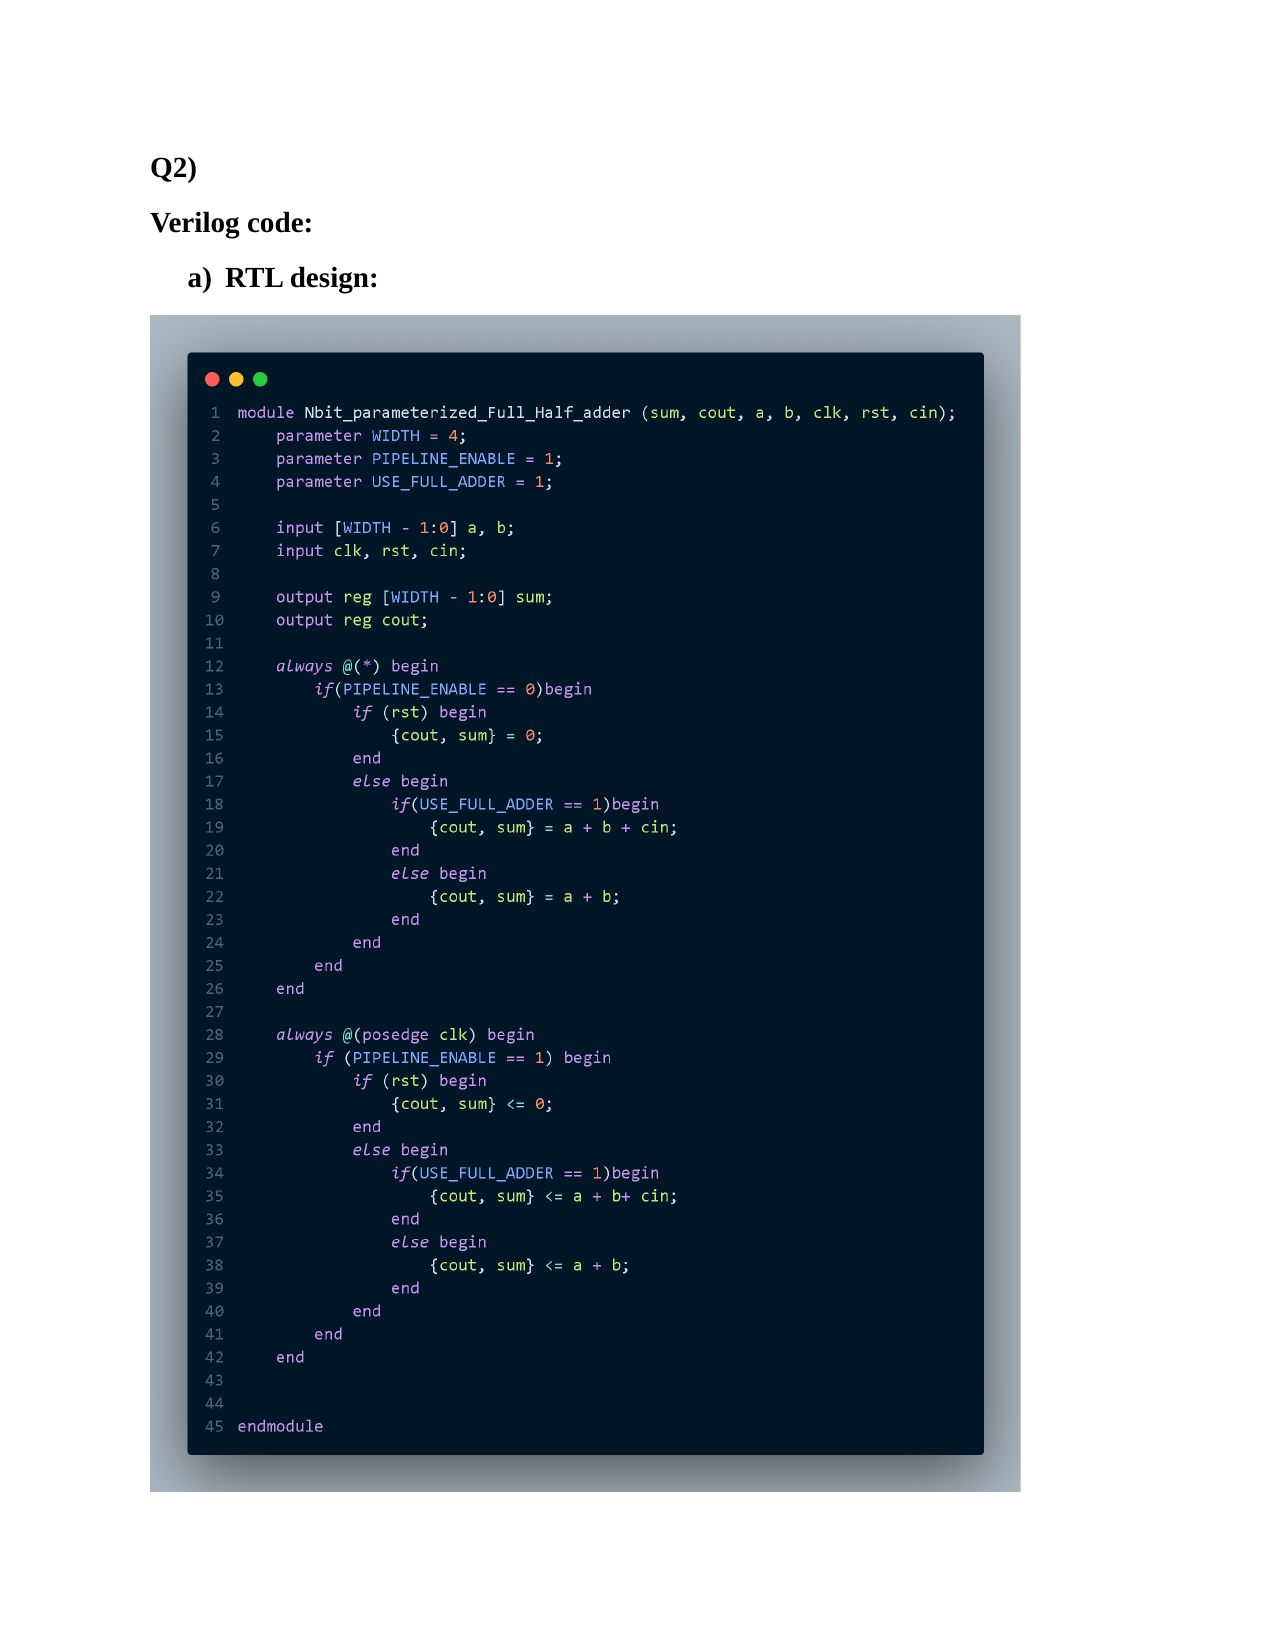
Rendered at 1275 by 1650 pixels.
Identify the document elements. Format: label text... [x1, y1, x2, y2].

text Q2) [150, 150, 1125, 183]
text Verilog code: [150, 205, 1125, 239]
list RTL design: [187, 260, 1125, 294]
picture [150, 315, 1021, 1492]
